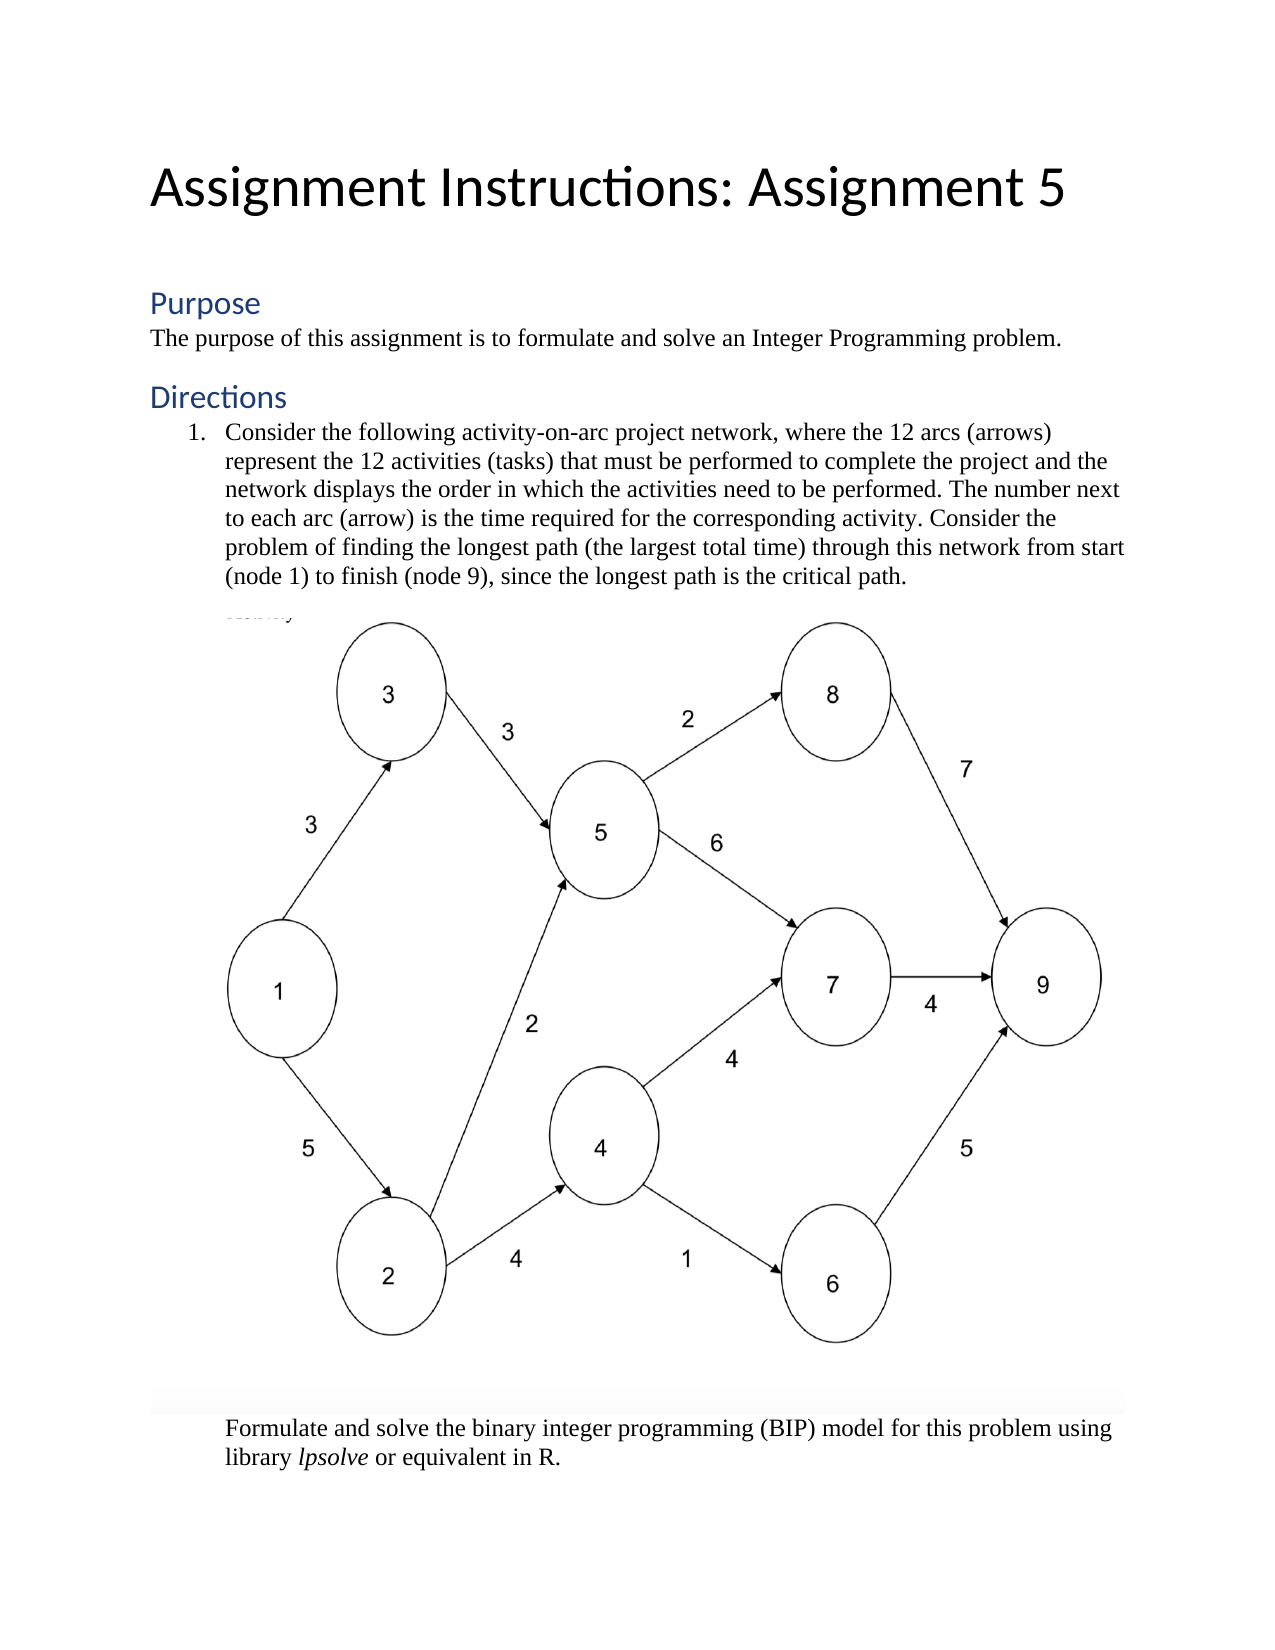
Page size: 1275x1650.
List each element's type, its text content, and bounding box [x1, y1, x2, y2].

text Formulate and solve the binary integer programming (BIP) model for this problem using library lpsolve or equivalent in R. [225, 1414, 1125, 1471]
subtitle Directions [150, 376, 1125, 417]
text The purpose of this assignment is to formulate and solve an Integer Programming problem. [150, 323, 1125, 351]
list Consider the following activity-on-arc project network, where the 12 arcs (arrows) represent the 12 activities (tasks) that must be performed to complete the project and the network displays the order in which the activities need to be performed. The number next to each arc (arrow) is the time required for the corresponding activity. Consider the problem of finding the longest path (the largest total time) through this network from start (node 1) to finish (node 9), since the longest path is the critical path. [187, 417, 1125, 589]
title Assignment Instructions: Assignment 5 [150, 150, 1125, 221]
picture [150, 618, 1125, 1414]
subtitle Purpose [150, 282, 1125, 323]
